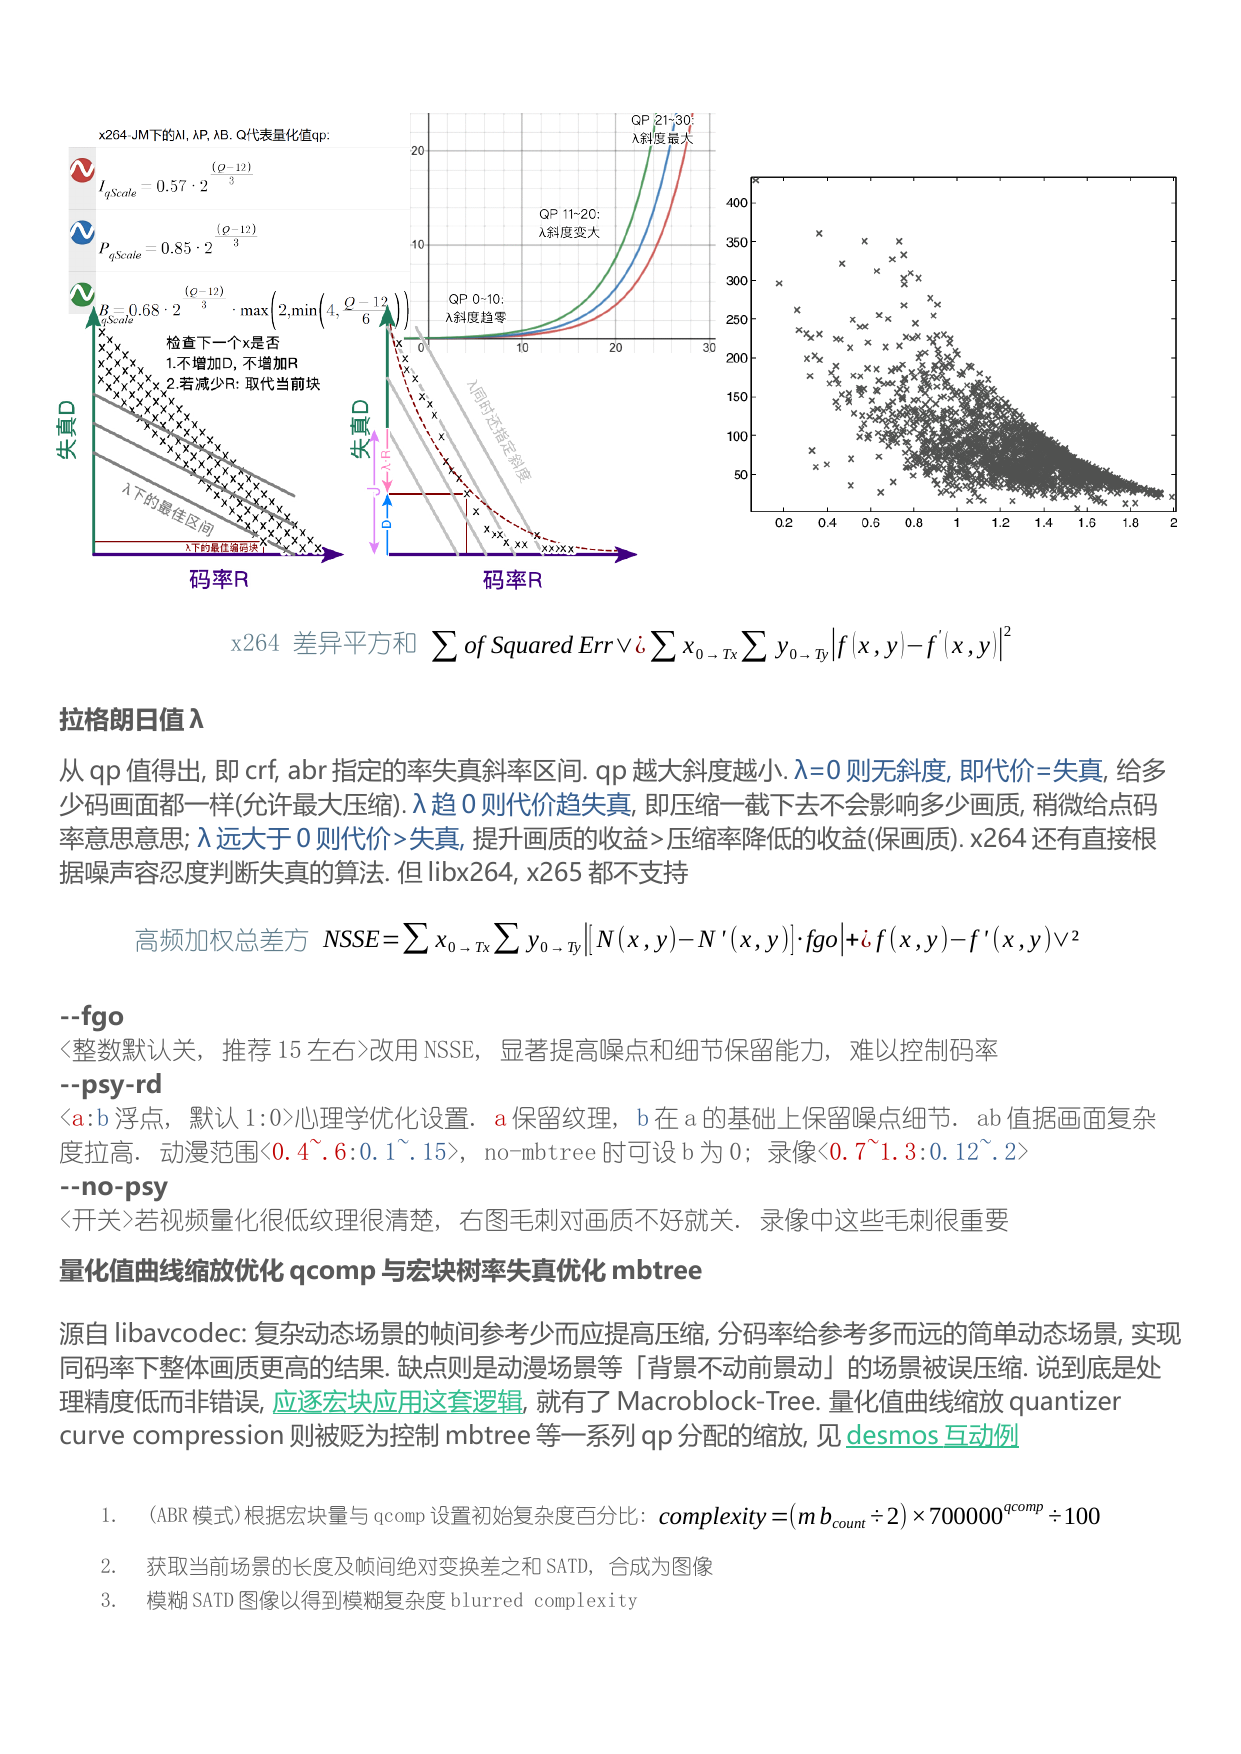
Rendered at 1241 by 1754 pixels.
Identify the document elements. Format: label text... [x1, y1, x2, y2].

list 高频加权总差方 [134, 905, 1181, 973]
text --psy-rd [59, 1066, 1181, 1100]
picture [726, 174, 1177, 528]
text <a:b浮点, 默认1:0>心理学优化设置. a保留纹理, b在a的基础上保留噪点细节. ab值据画面复杂度拉高. 动漫范围<0.4~.6:0.1~.15>, no-mbtree时可设b为0; 录像<0.7~1.3:0.12~.2> [59, 1100, 1181, 1168]
picture [55, 113, 716, 590]
list 模糊SATD图像以得到模糊复杂度blurred complexity [100, 1583, 1181, 1617]
list (ABR模式)根据宏块量与qcomp设置初始复杂度百分比: [100, 1481, 1181, 1549]
text <整数默认关, 推荐15左右>改用NSSE, 显著提高噪点和细节保留能力, 难以控制码率 [59, 1032, 1181, 1066]
text 拉格朗日值λ [59, 702, 1181, 736]
text 从qp值得出, 即crf, abr指定的率失真斜率区间. qp越大斜度越小. λ=0则无斜度, 即代价=失真, 给多少码画面都一样(允许最大压缩). λ趋0则代价趋失真, 即压缩一截下去不会影响多少画质, 稍微给点码率意思意思; λ远大于0则代价>失真, 提升画质的收益>压缩率降低的收益(保画质). x264还有直接根据噪声容忍度判断失真的算法. 但libx264, x265都不支持 [59, 752, 1181, 888]
subtitle 量化值曲线缩放优化qcomp与宏块树率失真优化mbtree [59, 1253, 1181, 1287]
text <开关>若视频量化很低纹理很清楚, 右图毛刺对画质不好就关. 录像中这些毛刺很重要 [59, 1202, 1181, 1236]
text 源自libavcodec: 复杂动态场景的帧间参考少而应提高压缩, 分码率给参考多而远的简单动态场景, 实现同码率下整体画质更高的结果. 缺点则是动漫场景等「背景不动前景动」的场景被误压缩. 说到底是处理精度低而非错误, 应逐宏块应用这套逻辑, 就有了Macroblock-Tree. 量化值曲线缩放quantizer curve compression则被贬为控制mbtree等一系列qp分配的缩放, 见desmos互动例 [59, 1316, 1181, 1452]
text --fgo [59, 998, 1181, 1032]
text --no-psy [59, 1168, 1181, 1202]
list 获取当前场景的长度及帧间绝对变换差之和SATD, 合成为图像 [100, 1549, 1181, 1583]
